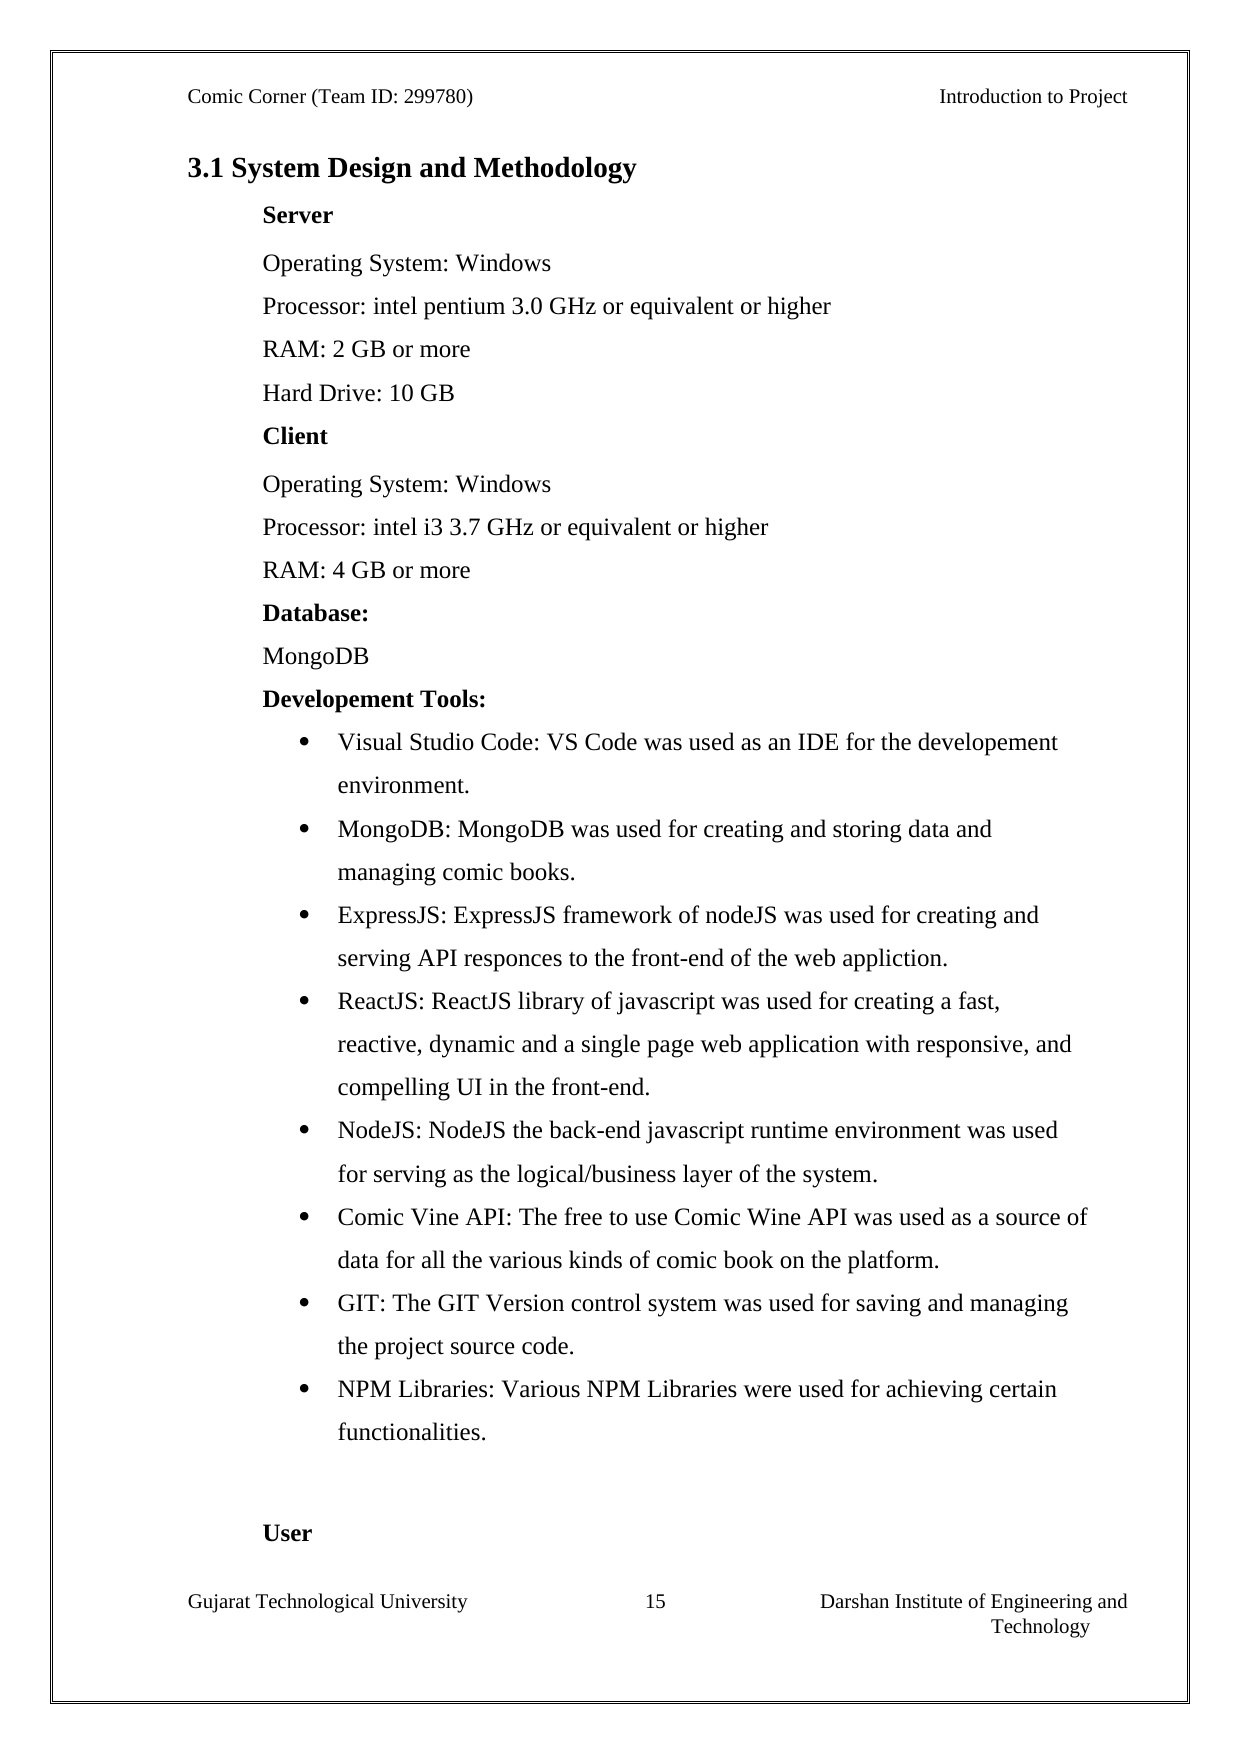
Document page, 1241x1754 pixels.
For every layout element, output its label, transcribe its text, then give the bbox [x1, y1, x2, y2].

list GIT: The GIT Version control system was used for saving and managing the project source code. [300, 1288, 1090, 1360]
text Developement Tools: [187, 684, 1090, 713]
list NodeJS: NodeJS the back-end javascript runtime environment was used for serving as the logical/business layer of the system. [300, 1116, 1090, 1187]
text 3.1 System Design and Methodology [187, 150, 1090, 183]
text Hard Drive: 10 GB [187, 378, 1090, 406]
list ExpressJS: ExpressJS framework of nodeJS was used for creating and serving API responces to the front-end of the web appliction. [300, 900, 1090, 972]
text Operating System: Windows [187, 248, 1090, 277]
text Processor: intel pentium 3.0 GHz or equivalent or higher [187, 291, 1090, 320]
text MongoDB [187, 641, 1090, 670]
text Server [187, 200, 1090, 229]
list Comic Vine API: The free to use Comic Wine API was used as a source of data for all the various kinds of comic book on the platform. [300, 1202, 1090, 1274]
text Database: [187, 598, 1090, 627]
text RAM: 2 GB or more [187, 334, 1090, 363]
list ReactJS: ReactJS library of javascript was used for creating a fast, reactive, dynamic and a single page web application with responsive, and compelling UI in the front-end. [300, 986, 1090, 1101]
list Visual Studio Code: VS Code was used as an IDE for the developement environment. [300, 727, 1090, 799]
list MongoDB: MongoDB was used for creating and storing data and managing comic books. [300, 814, 1090, 886]
text Client [187, 421, 1090, 449]
text Processor: intel i3 3.7 GHz or equivalent or higher [187, 512, 1090, 541]
text RAM: 4 GB or more [187, 555, 1090, 584]
list NPM Libraries: Various NPM Libraries were used for achieving certain functionalities. [300, 1374, 1090, 1446]
text User [262, 1518, 1090, 1547]
text Operating System: Windows [187, 469, 1090, 497]
